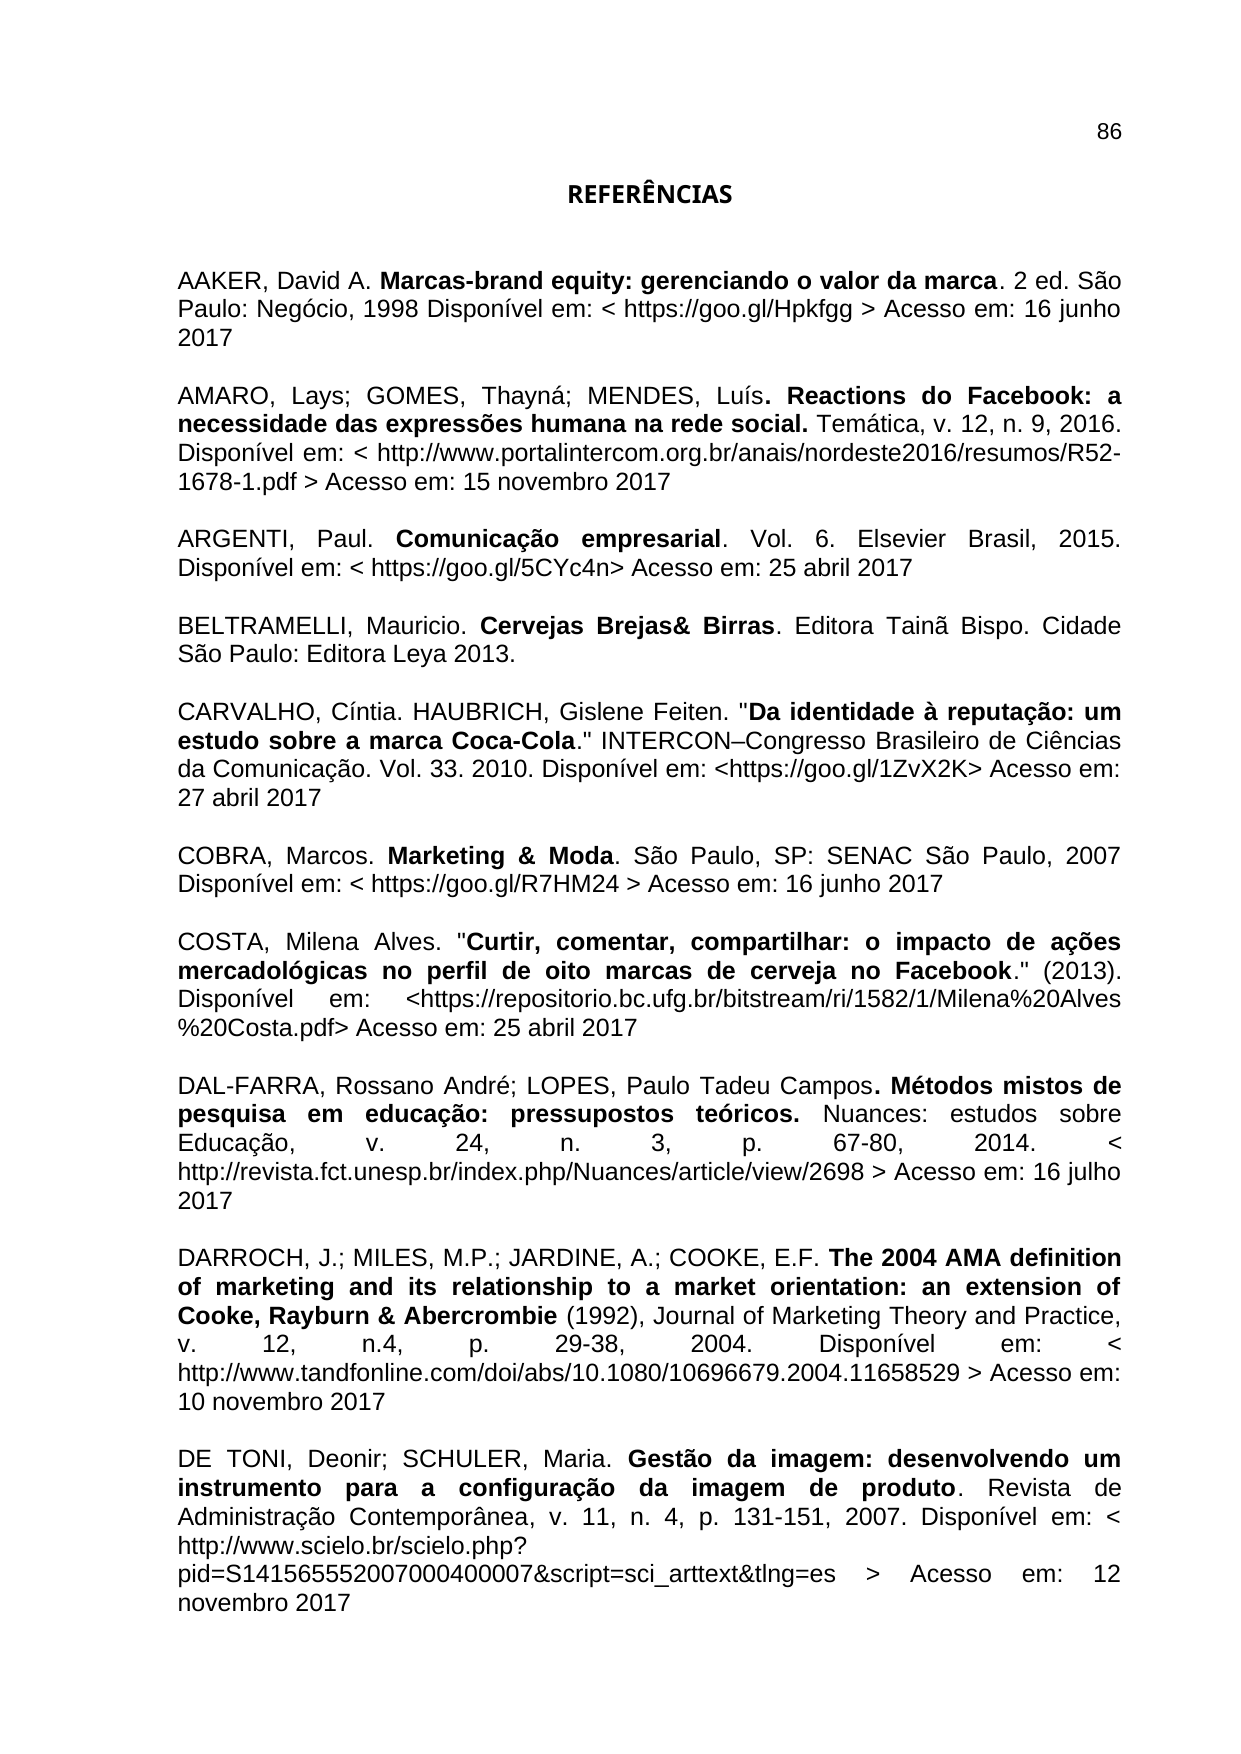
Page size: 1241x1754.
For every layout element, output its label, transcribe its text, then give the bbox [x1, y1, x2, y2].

text ARGENTI, Paul. Comunicação empresarial. Vol. 6. Elsevier Brasil, 2015. Disponível em: < https://goo.gl/5CYc4n> Acesso em: 25 abril 2017 [177, 524, 1122, 582]
text AAKER, David A. Marcas-brand equity: gerenciando o valor da marca. 2 ed. São Paulo: Negócio, 1998 Disponível em: < https://goo.gl/Hpkfgg > Acesso em: 16 junho 2017 [177, 266, 1122, 352]
text AMARO, Lays; GOMES, Thayná; MENDES, Luís. Reactions do Facebook: a necessidade das expressões humana na rede social. Temática, v. 12, n. 9, 2016. Disponível em: < http://www.portalintercom.org.br/anais/nordeste2016/resumos/R52-1678-1.pdf > Acesso em: 15 novembro 2017 [177, 381, 1122, 496]
text DARROCH, J.; MILES, M.P.; JARDINE, A.; COOKE, E.F. The 2004 AMA definition of marketing and its relationship to a market orientation: an extension of Cooke, Rayburn & Abercrombie (1992), Journal of Marketing Theory and Practice, v. 12, n.4, p. 29-38, 2004. Disponível em: < http://www.tandfonline.com/doi/abs/10.1080/10696679.2004.11658529 > Acesso em: 10 novembro 2017 [177, 1243, 1122, 1416]
text COBRA, Marcos. Marketing & Moda. São Paulo, SP: SENAC São Paulo, 2007 Disponível em: < https://goo.gl/R7HM24 > Acesso em: 16 junho 2017 [177, 841, 1122, 898]
text COSTA, Milena Alves. "Curtir, comentar, compartilhar: o impacto de ações mercadológicas no perfil de oito marcas de cerveja no Facebook." (2013). Disponível em: <https://repositorio.bc.ufg.br/bitstream/ri/1582/1/Milena%20Alves%20Costa.pdf> Acesso em: 25 abril 2017 [177, 927, 1122, 1042]
text BELTRAMELLI, Mauricio. Cervejas Brejas& Birras. Editora Tainã Bispo. Cidade São Paulo: Editora Leya 2013. [177, 611, 1122, 668]
text DE TONI, Deonir; SCHULER, Maria. Gestão da imagem: desenvolvendo um instrumento para a configuração da imagem de produto. Revista de Administração Contemporânea, v. 11, n. 4, p. 131-151, 2007. Disponível em: < http://www.scielo.br/scielo.php?pid=S141565552007000400007&script=sci_arttext&tlng=es > Acesso em: 12 novembro 2017 [177, 1444, 1122, 1617]
text CARVALHO, Cíntia. HAUBRICH, Gislene Feiten. "Da identidade à reputação: um estudo sobre a marca Coca-Cola." INTERCON–Congresso Brasileiro de Ciências da Comunicação. Vol. 33. 2010. Disponível em: <https://goo.gl/1ZvX2K> Acesso em: 27 abril 2017 [177, 697, 1122, 812]
text DAL-FARRA, Rossano André; LOPES, Paulo Tadeu Campos. Métodos mistos de pesquisa em educação: pressupostos teóricos. Nuances: estudos sobre Educação, v. 24, n. 3, p. 67-80, 2014. < http://revista.fct.unesp.br/index.php/Nuances/article/view/2698 > Acesso em: 16 julho 2017 [177, 1071, 1122, 1214]
subtitle REFERÊNCIAS [177, 177, 1122, 211]
